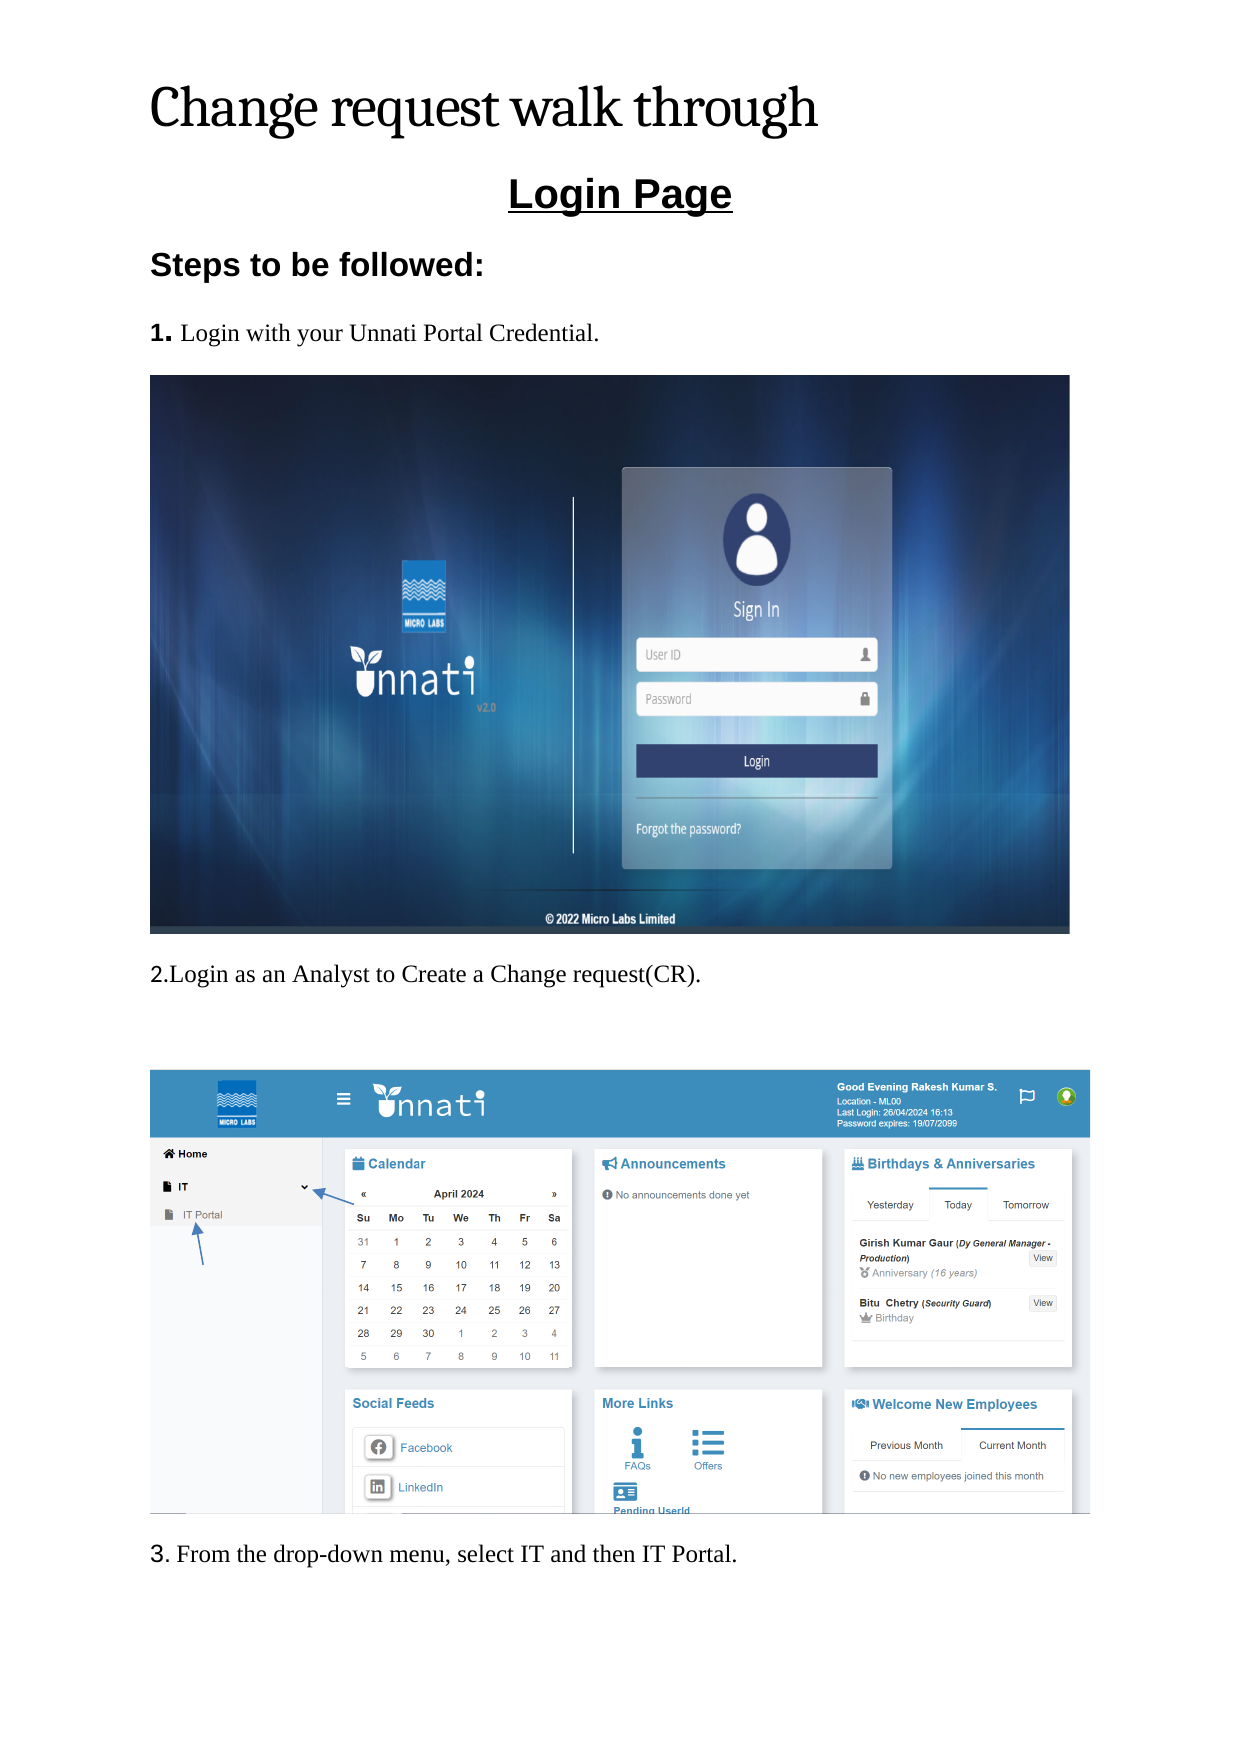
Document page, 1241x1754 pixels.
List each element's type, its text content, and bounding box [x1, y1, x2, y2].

picture [150, 1069, 1091, 1514]
text Login Page [150, 169, 1090, 217]
picture [150, 375, 1070, 934]
text 1. Login with your Unnati Portal Credential. [150, 310, 1090, 348]
text 3. From the drop-down menu, select IT and then IT Portal. [150, 1539, 1090, 1568]
text Steps to be followed: [150, 245, 1090, 283]
text 2.Login as an Analyst to Create a Change request(CR). [150, 958, 1090, 989]
